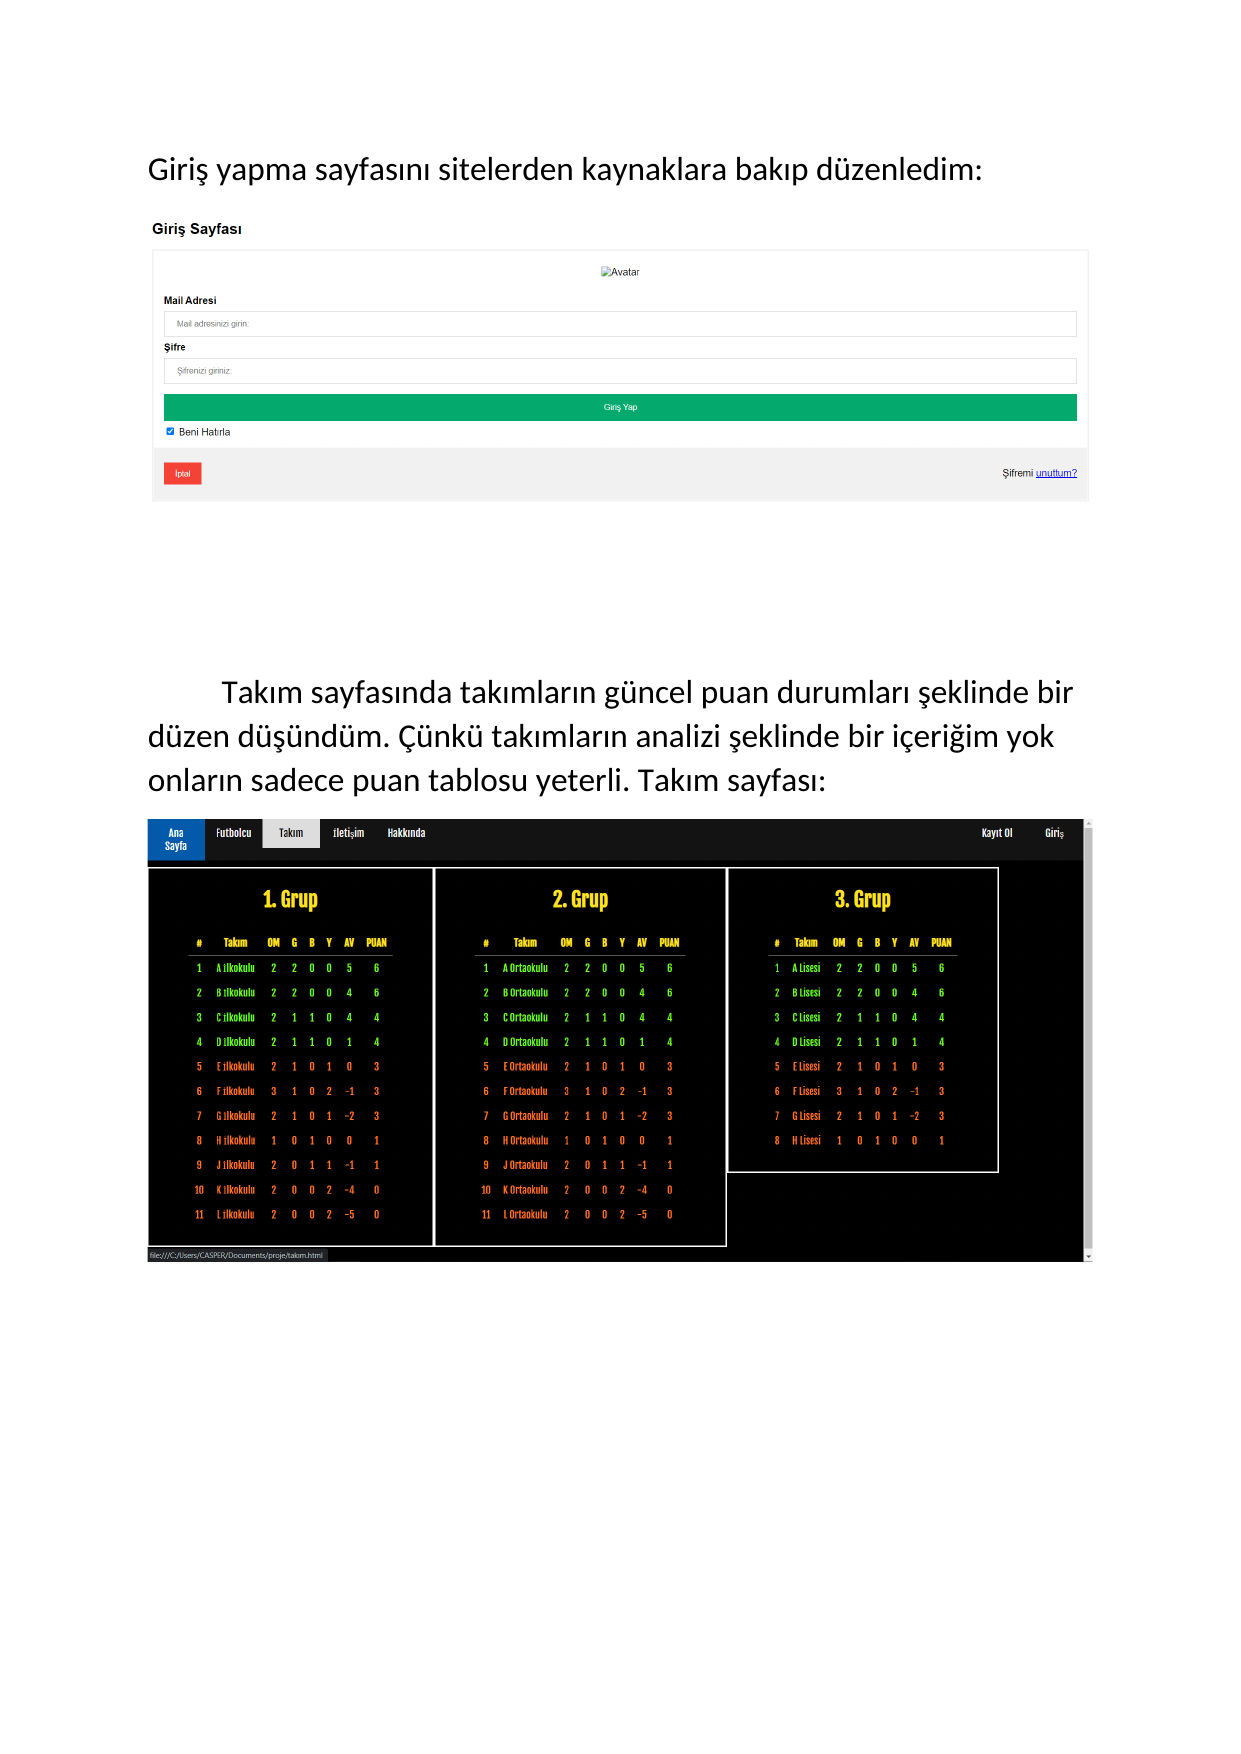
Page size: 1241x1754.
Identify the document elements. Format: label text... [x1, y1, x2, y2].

text Giriş yapma sayfasını sitelerden kaynaklara bakıp düzenledim: [148, 148, 1093, 188]
picture [147, 819, 1093, 1262]
picture [147, 208, 1093, 652]
text Takım sayfasında takımların güncel puan durumları şeklinde bir düzen düşündüm. Çünkü takımların analizi şeklinde bir içeriğim yok onların sadece puan tablosu yeterli. Takım sayfası: [148, 671, 1093, 799]
